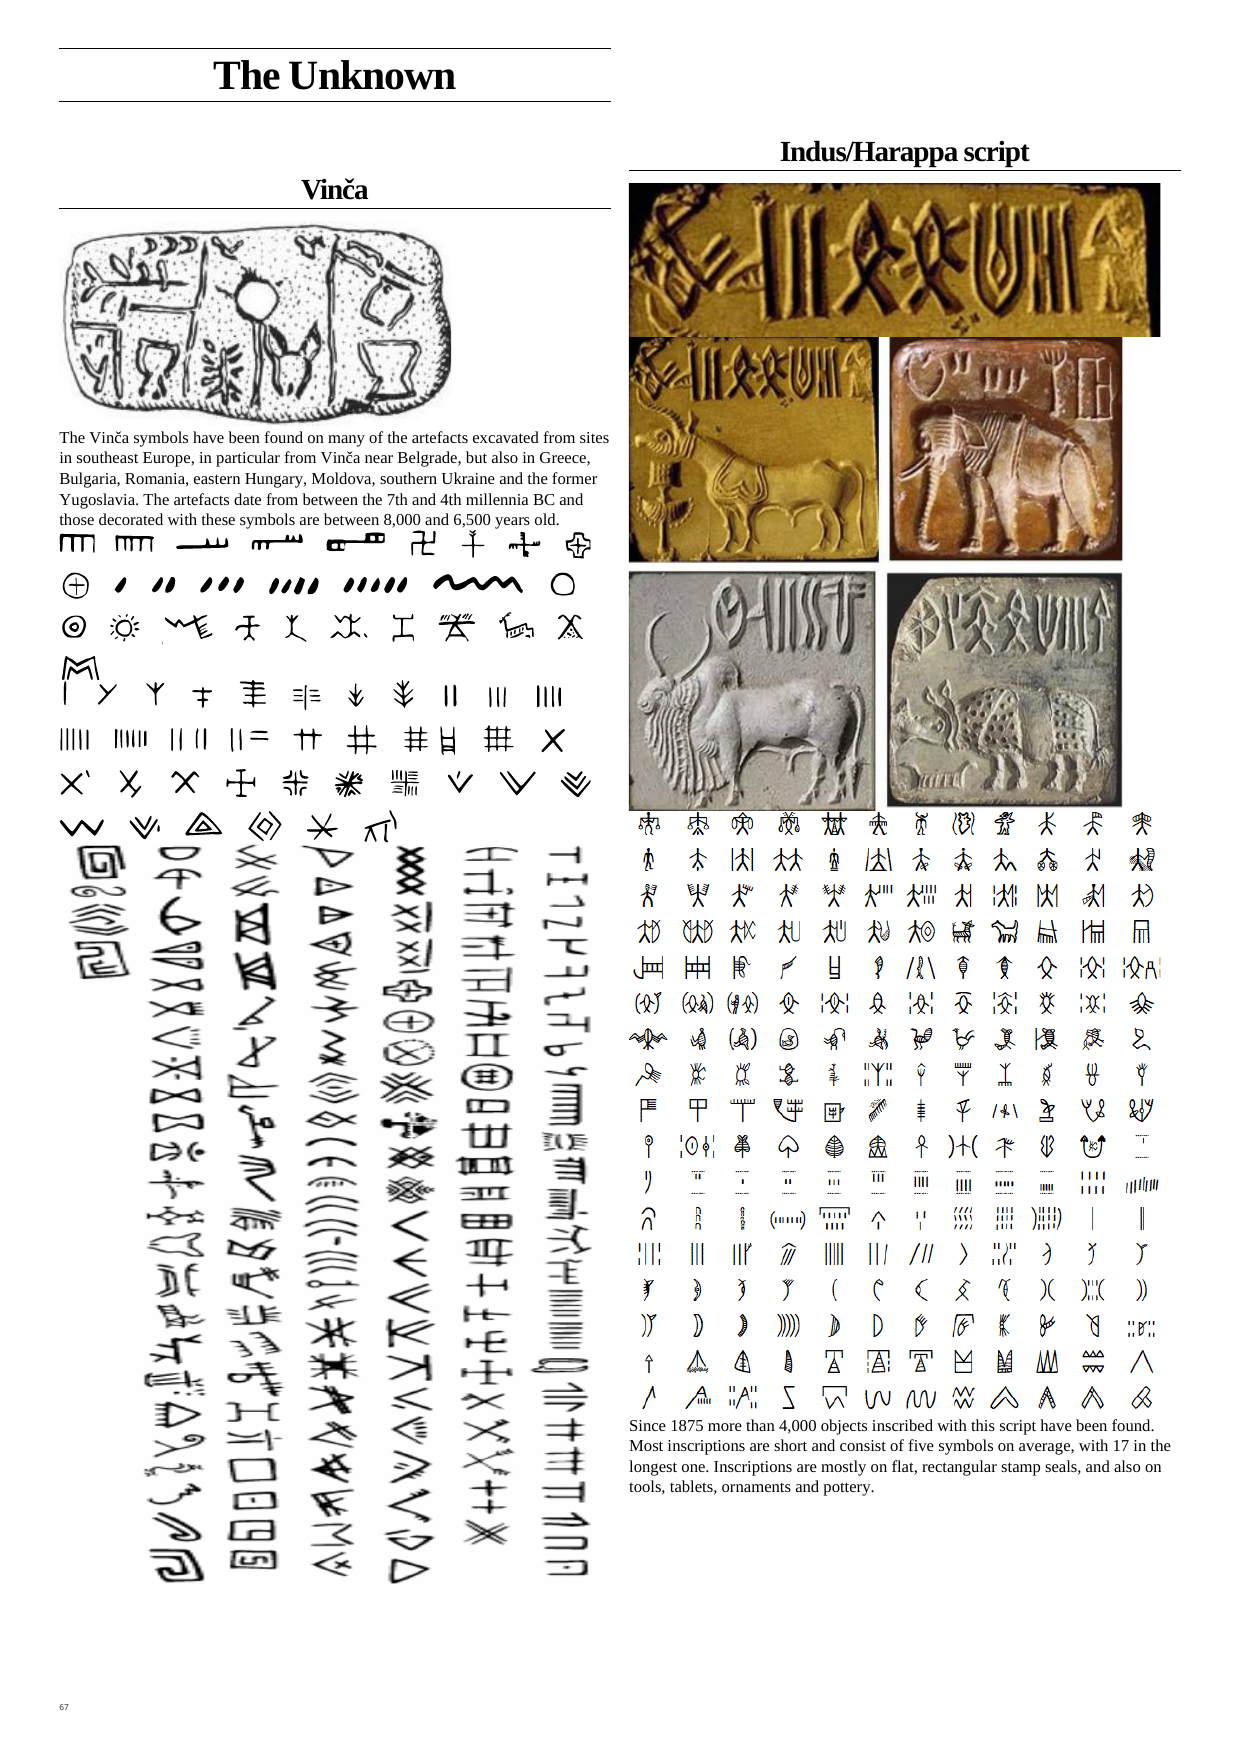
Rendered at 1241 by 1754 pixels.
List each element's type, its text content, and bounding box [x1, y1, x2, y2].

subtitle The Unknown [59, 49, 611, 101]
picture [68, 845, 591, 1584]
picture [628, 812, 1161, 1414]
subtitle Vinča [59, 172, 611, 208]
subtitle Indus/Harappa script [629, 134, 1181, 170]
picture [59, 221, 452, 426]
picture [628, 183, 1161, 811]
text The Vinča symbols have been found on many of the artefacts excavated from sites in southeast Europe, in particular from Vinča near Belgrade, but also in Greece, Bulgaria, Romania, eastern Hungary, Moldova, southern Ukraine and the former Yugoslavia. The artefacts date from between the 7th and 4th millennia BC and those decorated with these symbols are between 8,000 and 6,500 years old. [59, 427, 611, 529]
text Since 1875 more than 4,000 objects inscribed with this script have been found. Most inscriptions are short and consist of five symbols on average, with 17 in the longest one. Inscriptions are mostly on flat, rectangular stamp seals, and also on tools, tablets, ornaments and pottery. [629, 1415, 1181, 1496]
picture [59, 530, 591, 843]
